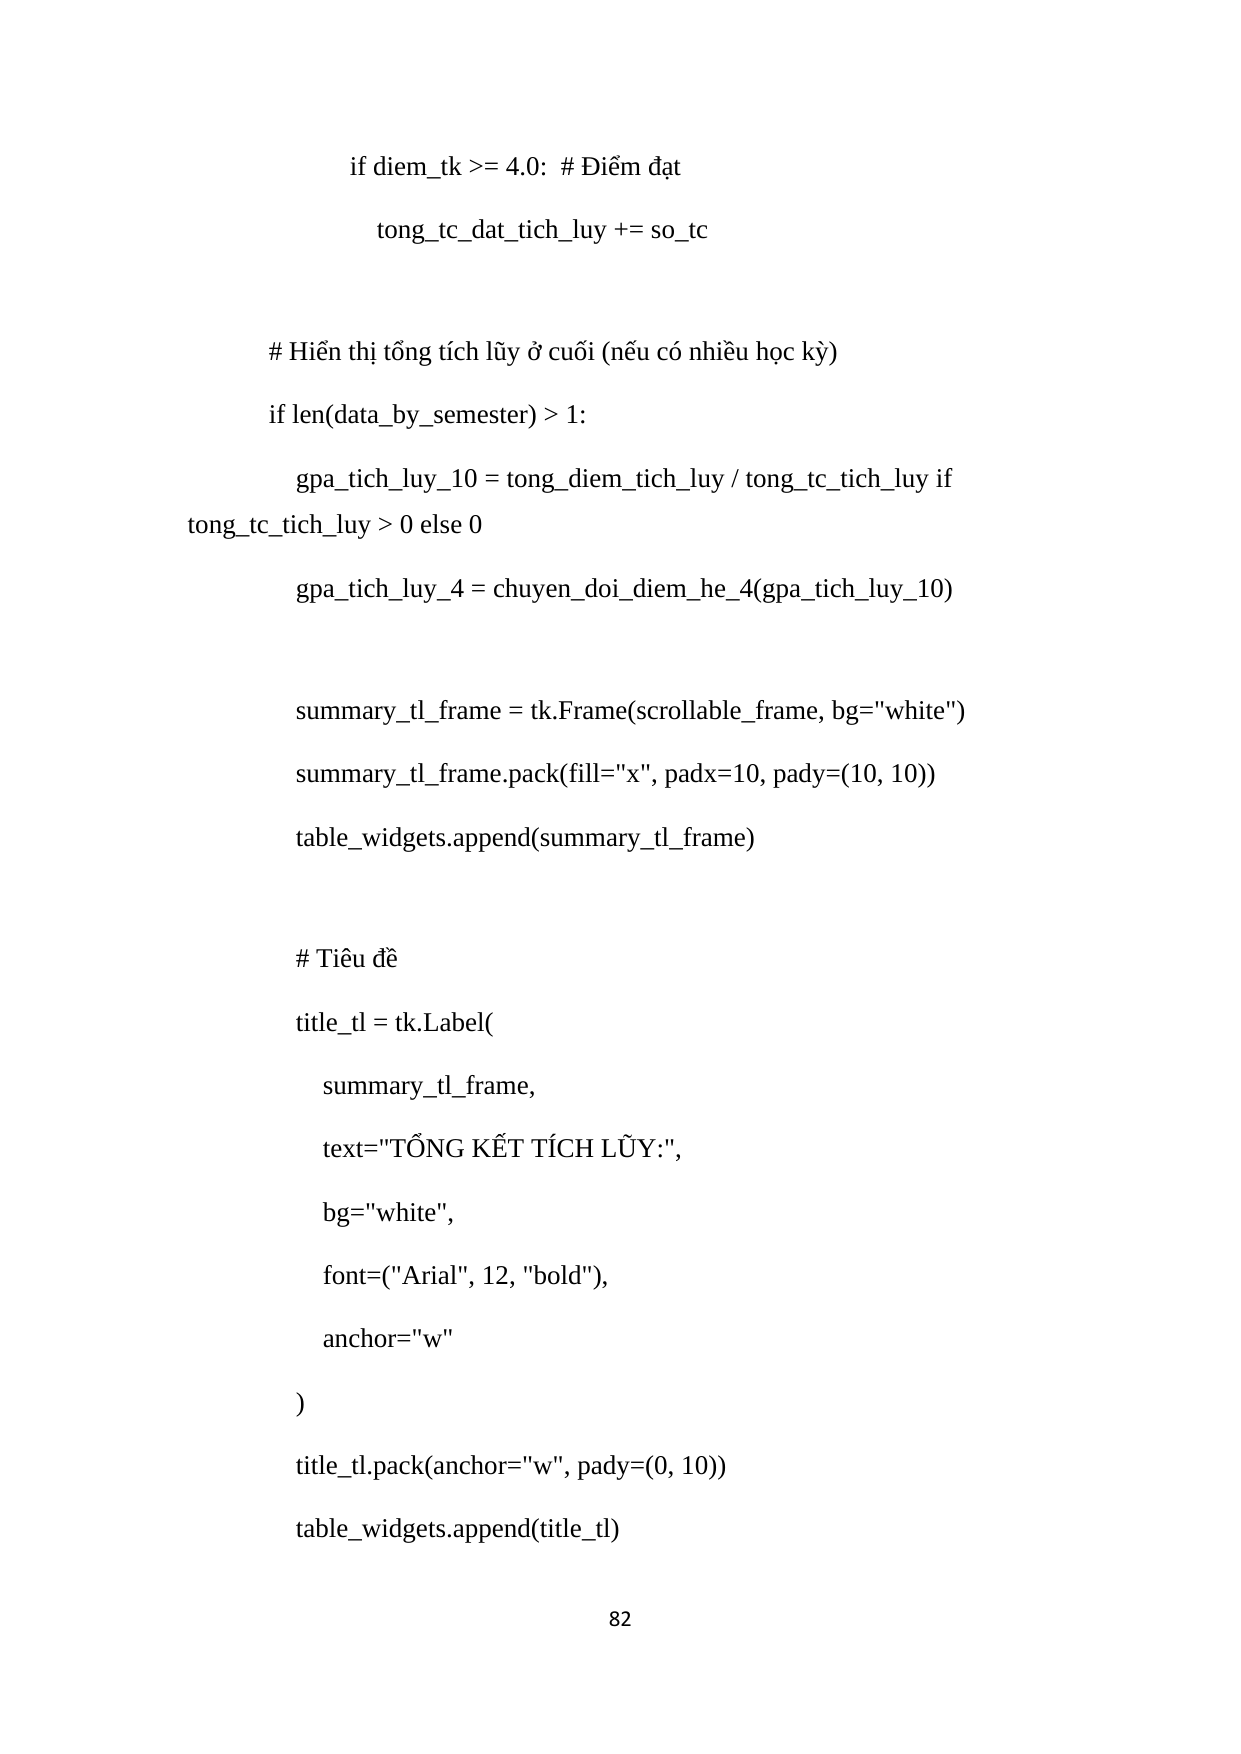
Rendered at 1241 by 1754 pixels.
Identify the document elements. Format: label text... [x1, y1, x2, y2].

text tong_tc_dat_tich_luy += so_tc [187, 213, 1053, 244]
text if diem_tk >= 4.0: # Điểm đạt [187, 150, 1053, 181]
text summary_tl_frame.pack(fill="x", padx=10, pady=(10, 10)) [187, 757, 1053, 788]
text if len(data_by_semester) > 1: [187, 399, 1053, 430]
text summary_tl_frame, [187, 1069, 1053, 1100]
text ) [187, 1386, 1053, 1417]
text gpa_tich_luy_10 = tong_diem_tich_luy / tong_tc_tich_luy if tong_tc_tich_luy > 0 else 0 [187, 462, 1053, 540]
text summary_tl_frame = tk.Frame(scrollable_frame, bg="white") [187, 694, 1053, 725]
text # Tiêu đề [187, 943, 1053, 974]
text bg="white", [187, 1196, 1053, 1227]
text text="TỔNG KẾT TÍCH LŨY:", [187, 1133, 1053, 1164]
text # Hiển thị tổng tích lũy ở cuối (nếu có nhiều học kỳ) [187, 335, 1053, 366]
text font=("Arial", 12, "bold"), [187, 1259, 1053, 1290]
text gpa_tich_luy_4 = chuyen_doi_diem_he_4(gpa_tich_luy_10) [187, 572, 1053, 603]
text anchor="w" [187, 1323, 1053, 1354]
text table_widgets.append(title_tl) [187, 1513, 1053, 1544]
text title_tl.pack(anchor="w", pady=(0, 10)) [187, 1449, 1053, 1480]
text table_widgets.append(summary_tl_frame) [187, 821, 1053, 852]
text title_tl = tk.Label( [187, 1006, 1053, 1037]
